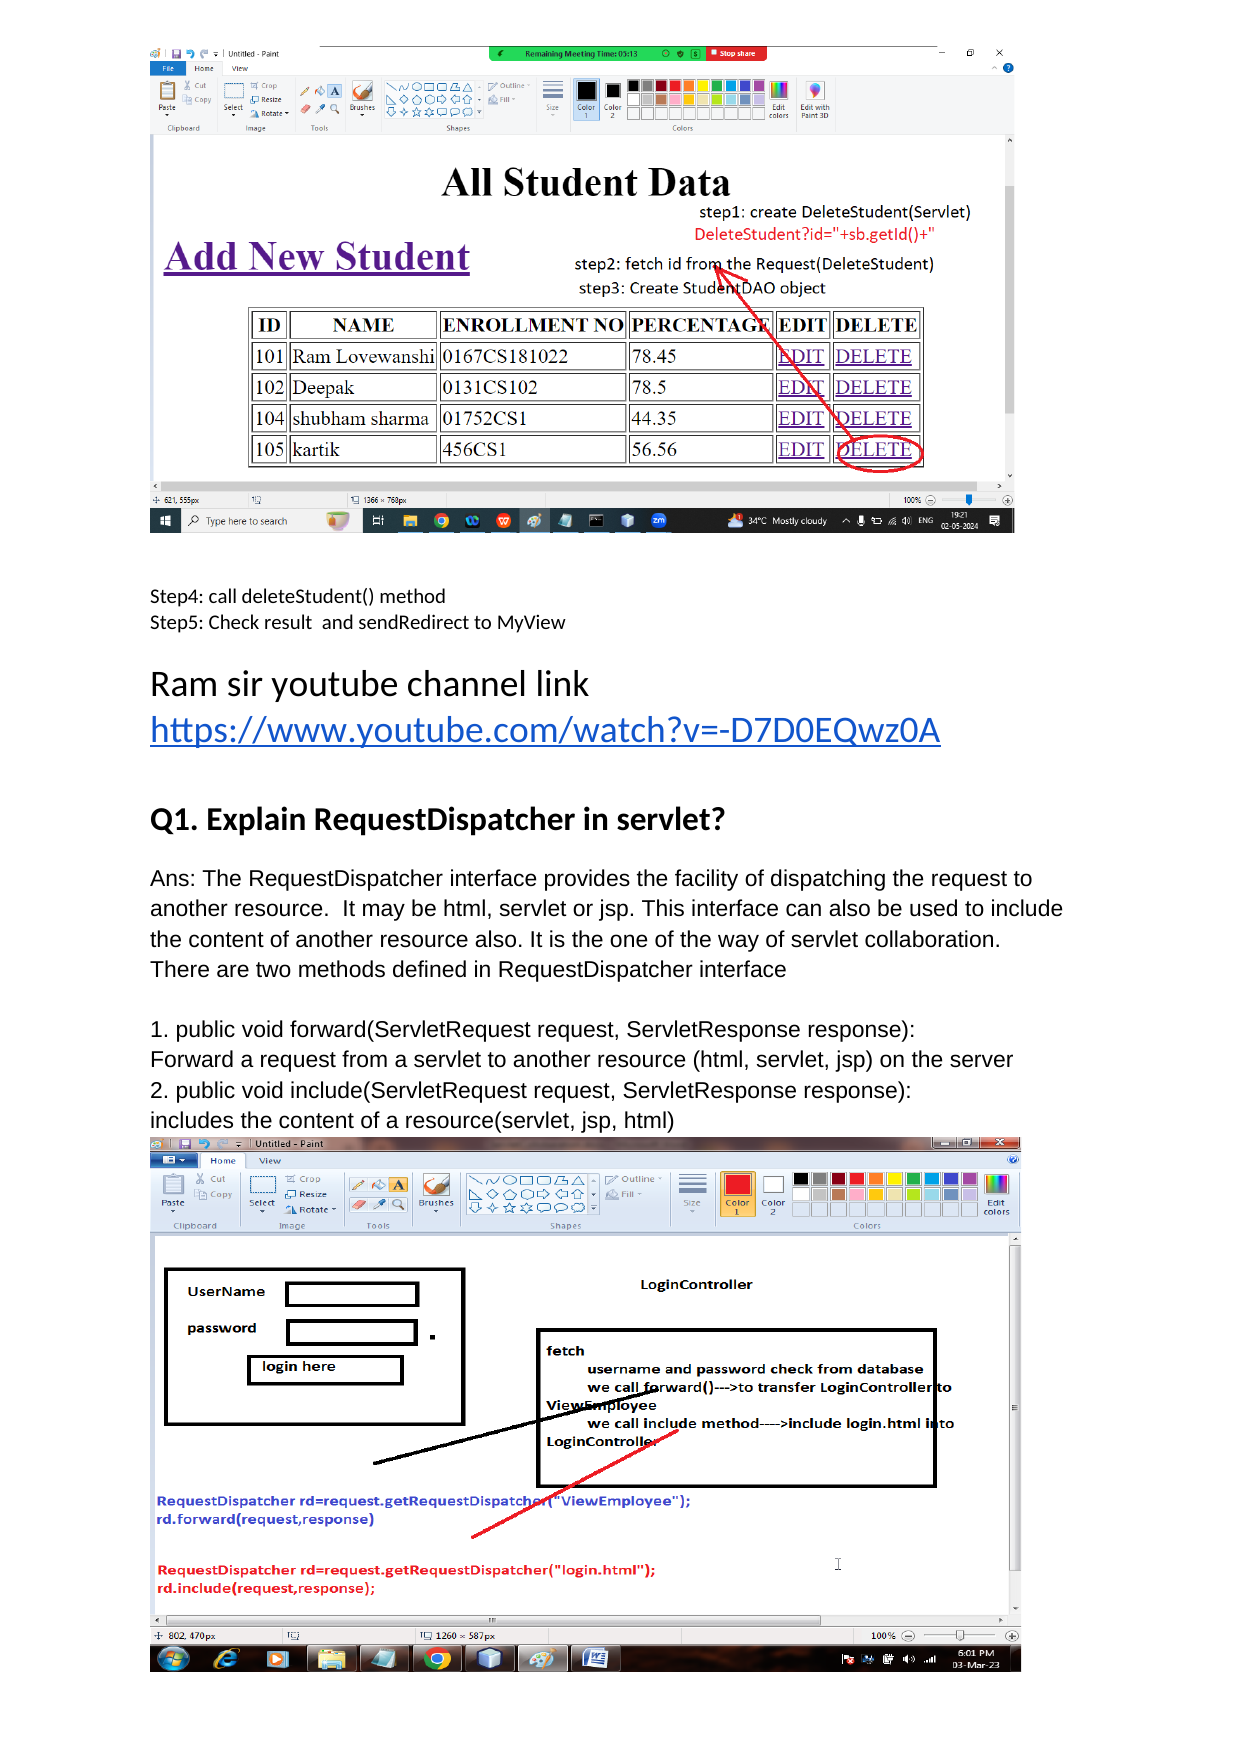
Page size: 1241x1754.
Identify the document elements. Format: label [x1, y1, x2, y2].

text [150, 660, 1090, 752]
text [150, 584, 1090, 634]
picture [150, 1137, 1022, 1672]
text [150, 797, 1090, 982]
picture [150, 46, 1015, 533]
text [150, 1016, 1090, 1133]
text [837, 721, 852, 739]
